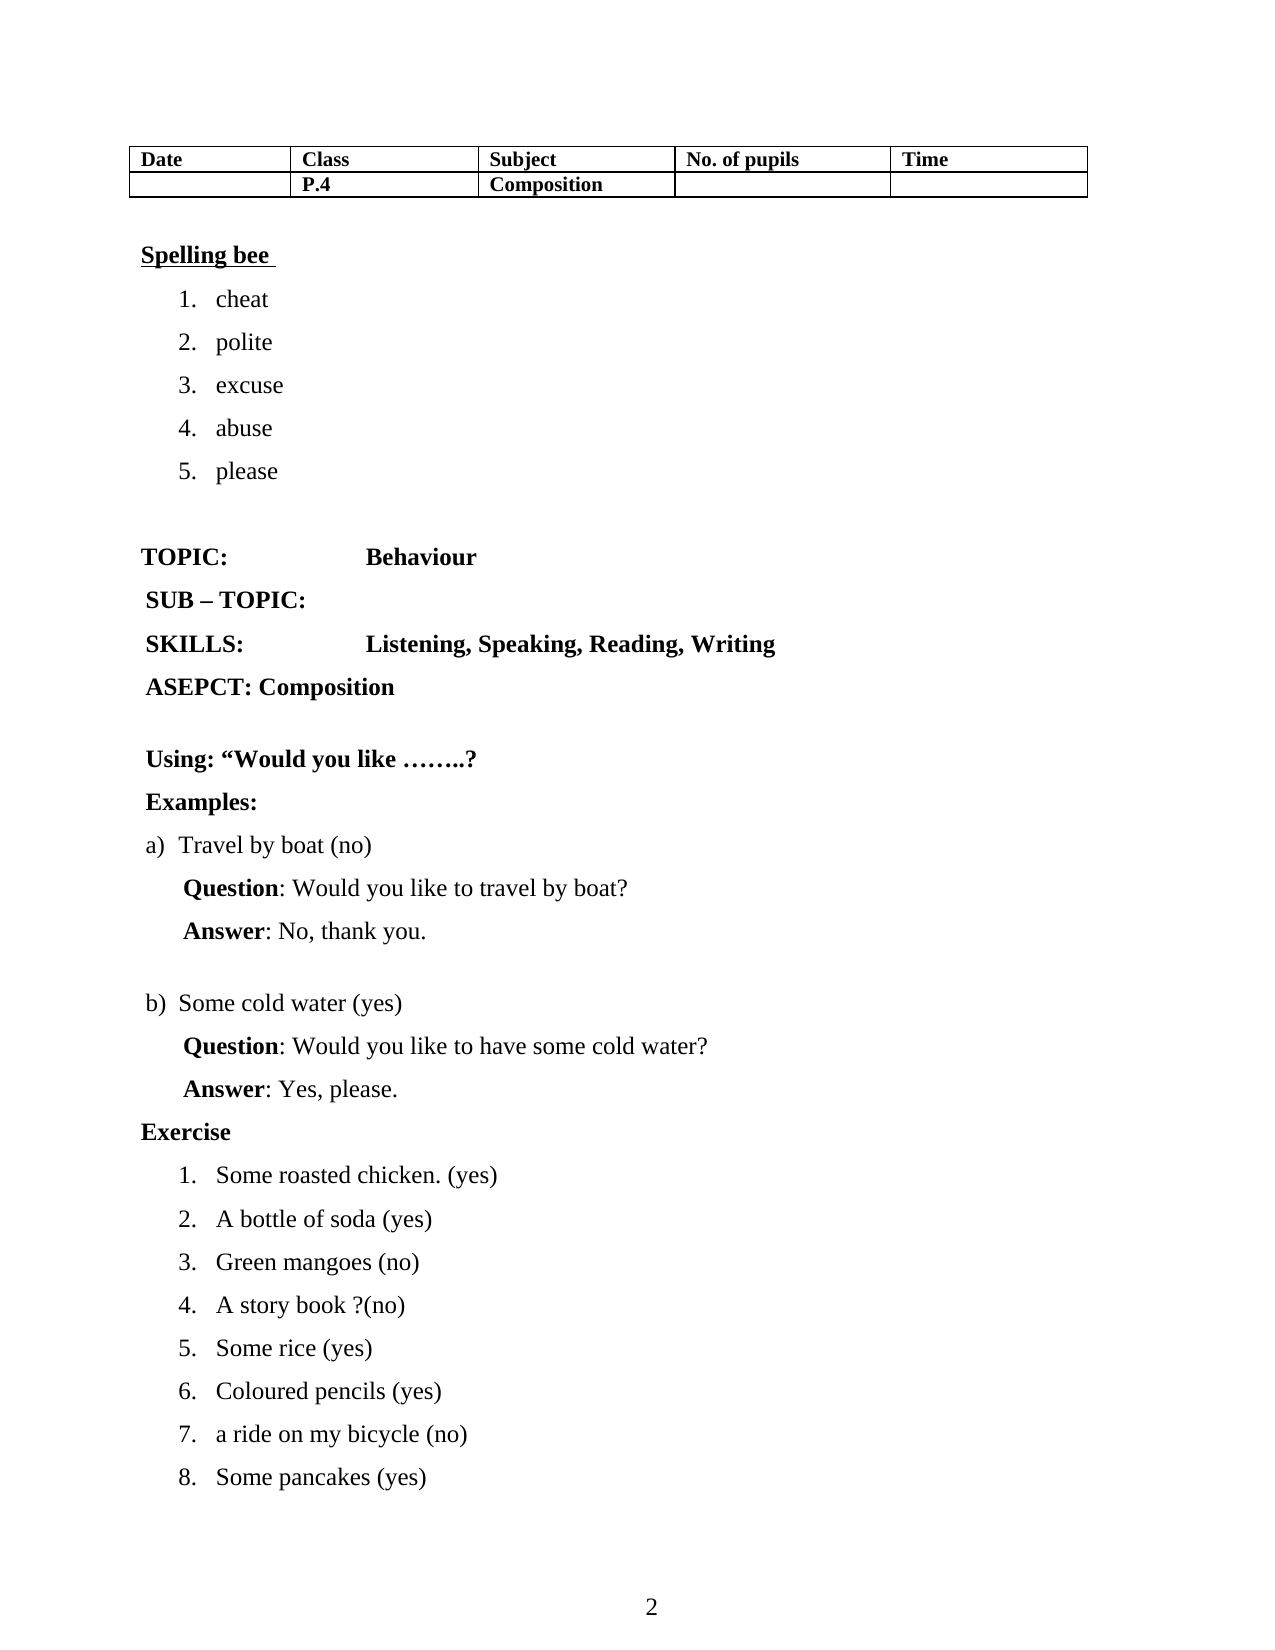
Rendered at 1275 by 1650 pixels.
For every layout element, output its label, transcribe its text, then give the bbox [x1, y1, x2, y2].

list A story book ?(no) [178, 1290, 1162, 1319]
table_header No. of pupils [676, 147, 890, 171]
table_header Class [291, 147, 478, 171]
list Coloured pencils (yes) [178, 1376, 1162, 1405]
text Using: “Would you like ……..? [145, 744, 1162, 772]
list excuse [178, 370, 1162, 399]
list Some rice (yes) [178, 1333, 1162, 1362]
text TOPIC: Behaviour [141, 542, 1162, 571]
list Question: Would you like to have some cold water? [183, 1031, 1162, 1060]
table_header Time [891, 147, 1087, 171]
list Answer: Yes, please. [183, 1074, 1162, 1103]
table_cell [891, 173, 1087, 196]
list Green mangoes (no) [178, 1247, 1162, 1276]
list cheat [178, 284, 1162, 312]
list Answer: No, thank you. [183, 916, 1162, 945]
text SKILLS: Listening, Speaking, Reading, Writing [145, 629, 1162, 657]
list polite [178, 327, 1162, 356]
text Examples: [145, 787, 1162, 816]
text ASEPCT: Composition [145, 672, 1162, 701]
list Question: Would you like to travel by boat? [183, 873, 1162, 902]
list Some roasted chicken. (yes) [178, 1161, 1162, 1189]
table_cell [130, 173, 290, 196]
table_header Subject [479, 147, 674, 171]
list abuse [178, 413, 1162, 442]
list please [178, 456, 1162, 485]
table_cell Composition [479, 173, 674, 196]
table_cell [676, 173, 890, 196]
list Some pancakes (yes) [178, 1462, 1162, 1491]
text Spelling bee [141, 241, 1162, 269]
list a ride on my bicycle (no) [178, 1419, 1162, 1448]
text SUB – TOPIC: [145, 586, 1162, 614]
text Exercise [141, 1117, 1162, 1146]
table_header Date [130, 147, 290, 171]
list Travel by boat (no) [145, 830, 1162, 859]
list A bottle of soda (yes) [178, 1204, 1162, 1232]
list Some cold water (yes) [145, 988, 1162, 1017]
table_cell P.4 [291, 173, 478, 196]
